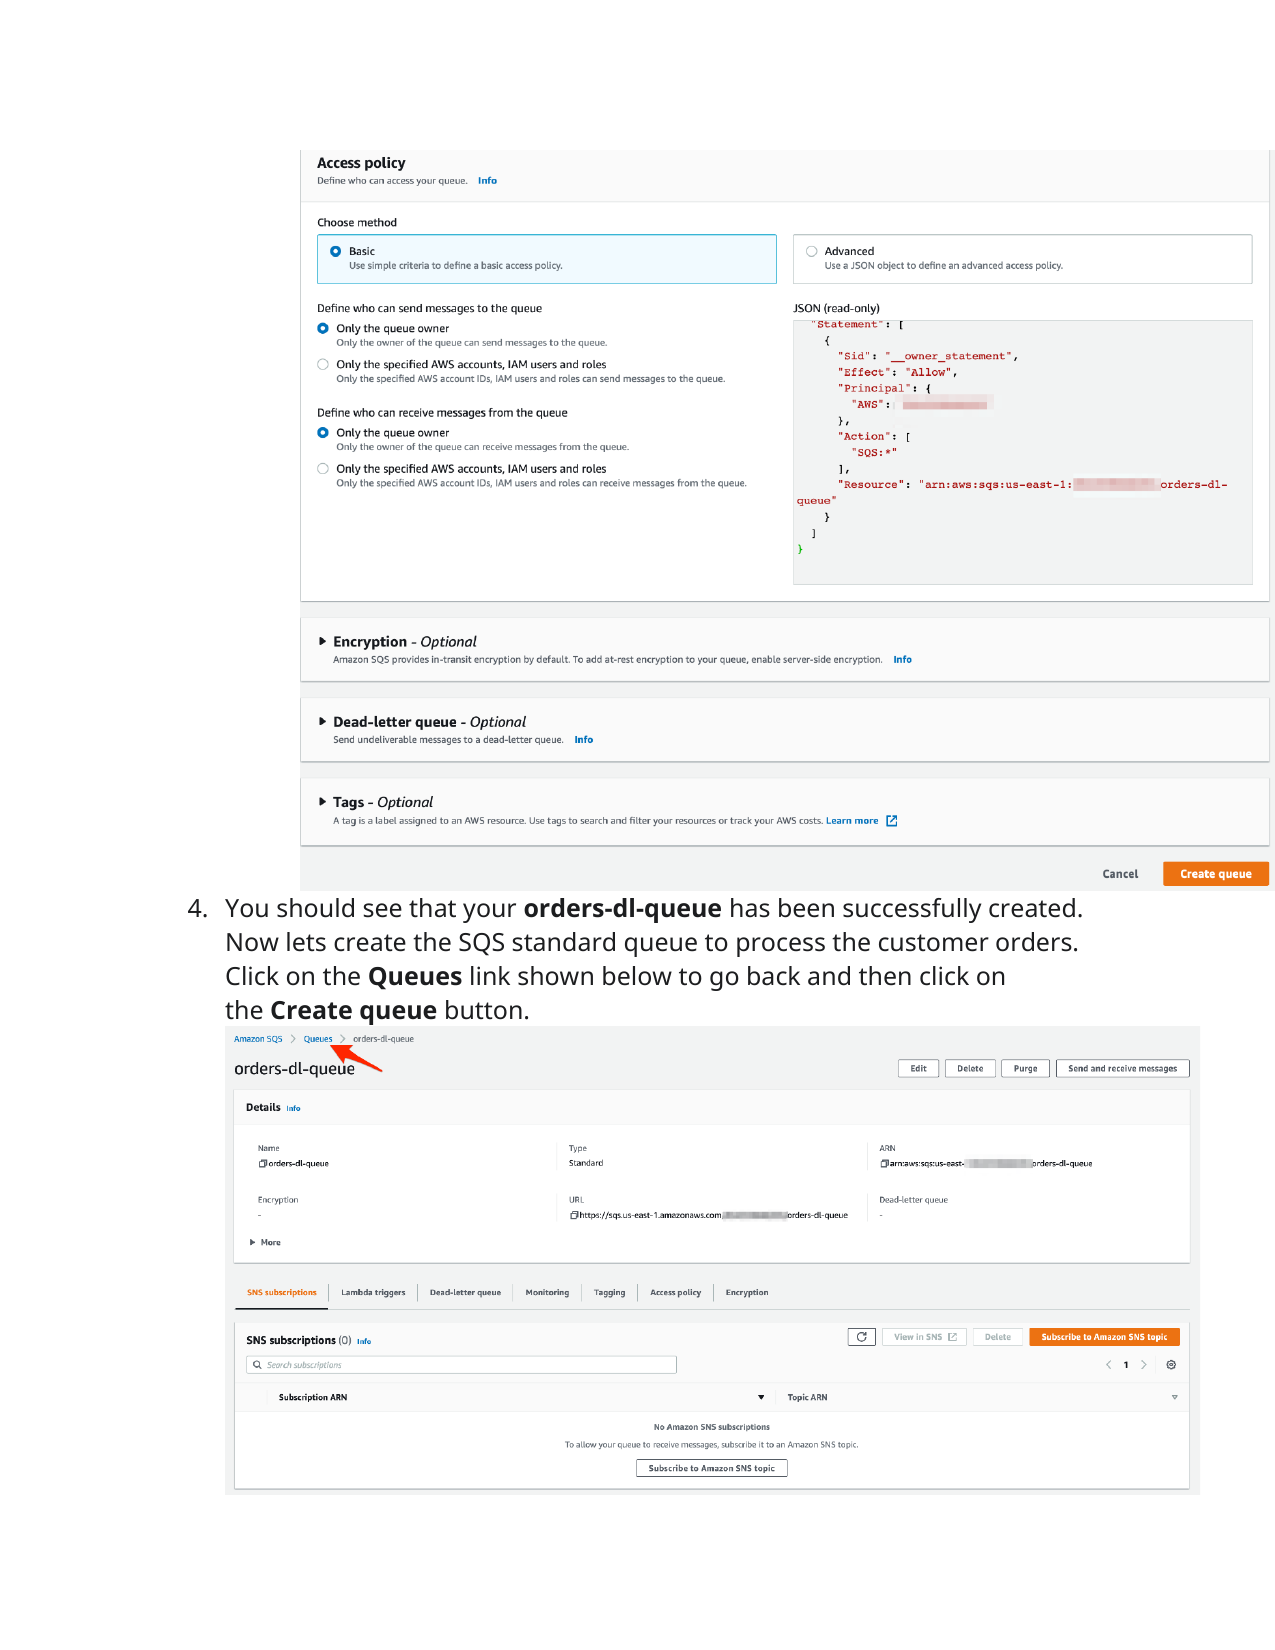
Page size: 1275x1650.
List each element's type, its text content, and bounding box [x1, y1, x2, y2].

picture [225, 1026, 1200, 1495]
list You should see that your orders-dl-queue has been successfully created. Now lets create the SQS standard queue to process the customer orders. Click on the Queues link shown below to go back and then click on the Create queue button. [187, 891, 1125, 1027]
picture [300, 150, 1275, 891]
